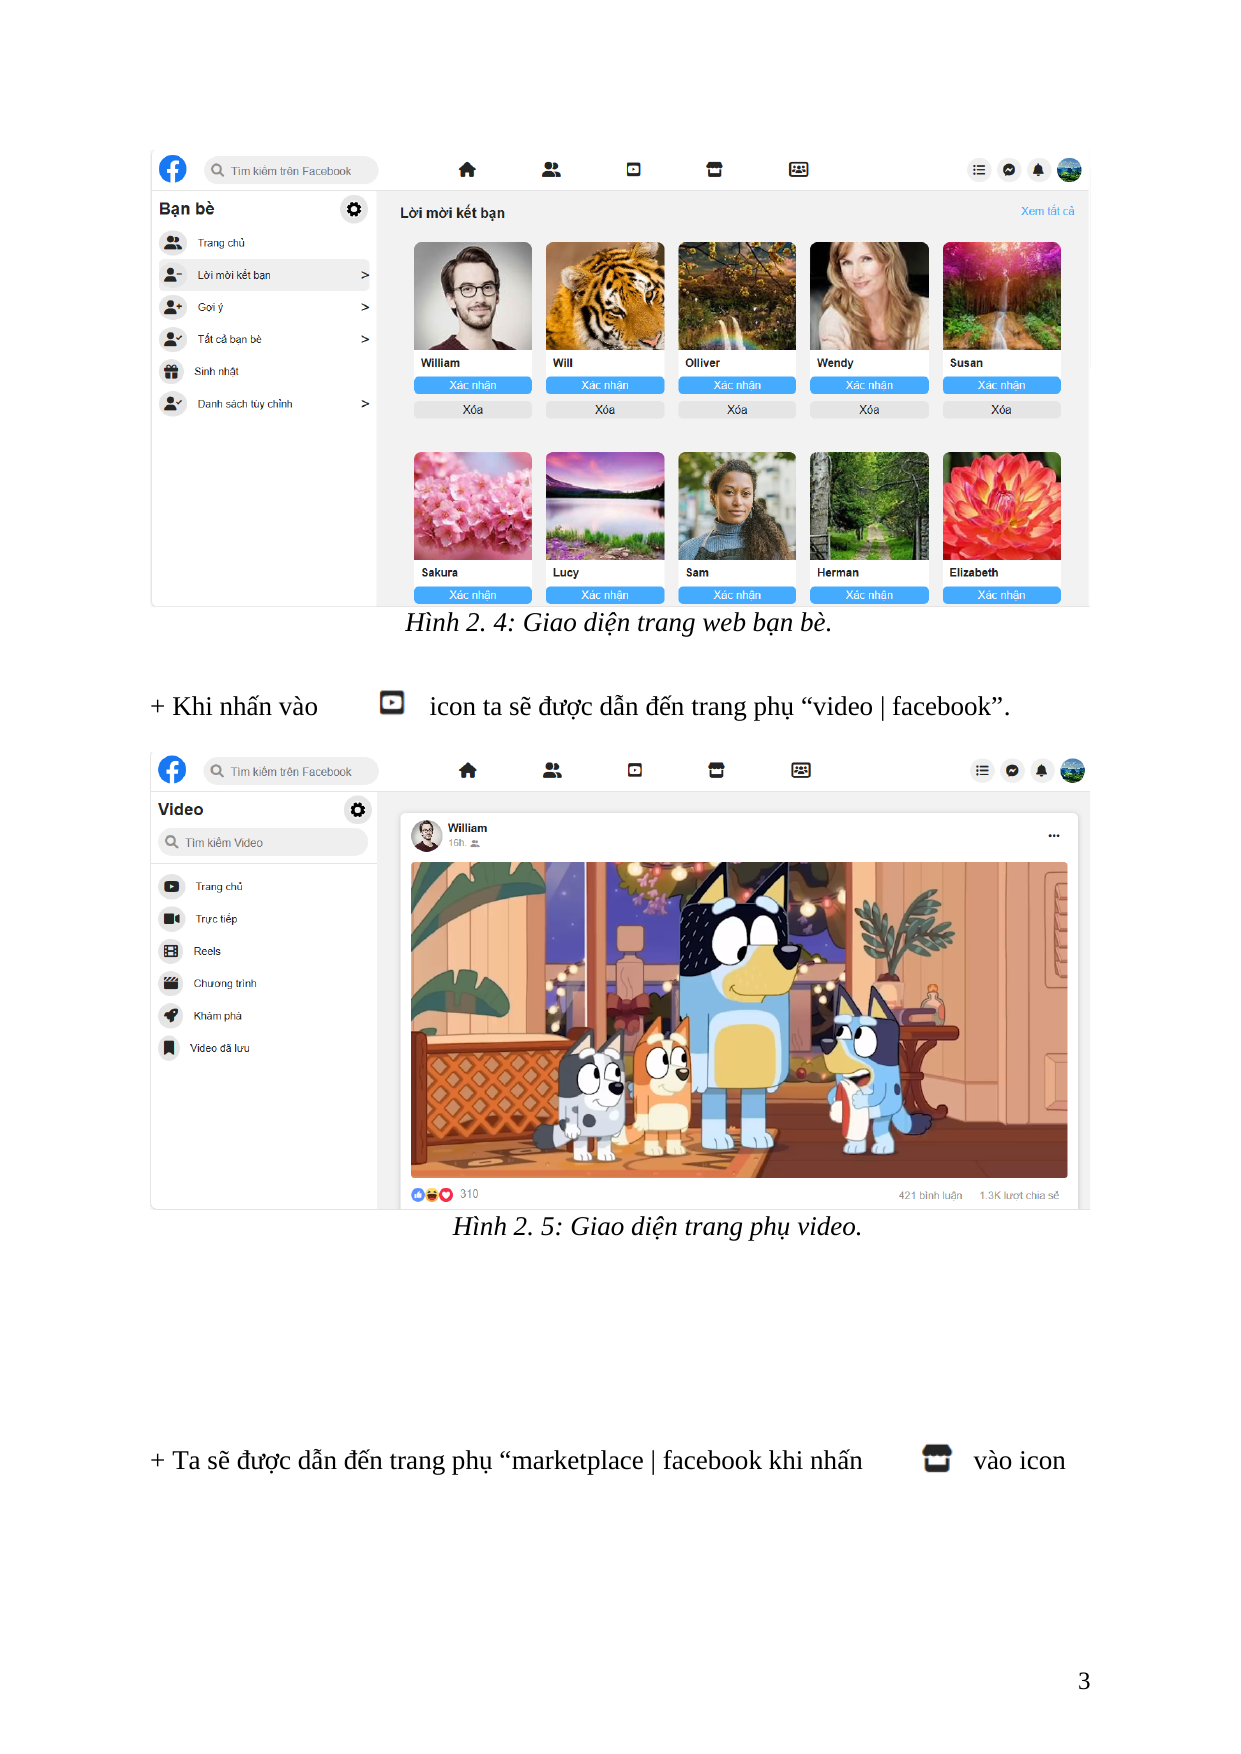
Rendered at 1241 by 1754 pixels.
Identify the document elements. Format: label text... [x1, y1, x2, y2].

picture [921, 1441, 955, 1476]
picture [150, 752, 1091, 1210]
text Hình 2. 4: Giao diện trang web bạn bè. [150, 607, 1090, 638]
picture [375, 687, 411, 720]
text Hình 2. 5: Giao diện trang phụ video. [150, 1210, 1090, 1241]
picture [150, 150, 1091, 607]
text + Ta sẽ được dẫn đến trang phụ “marketplace | facebook khi nhấn vào icon [150, 1444, 921, 1475]
text + Khi nhấn vào icon ta sẽ được dẫn đến trang phụ “video | facebook”. [150, 690, 1090, 721]
